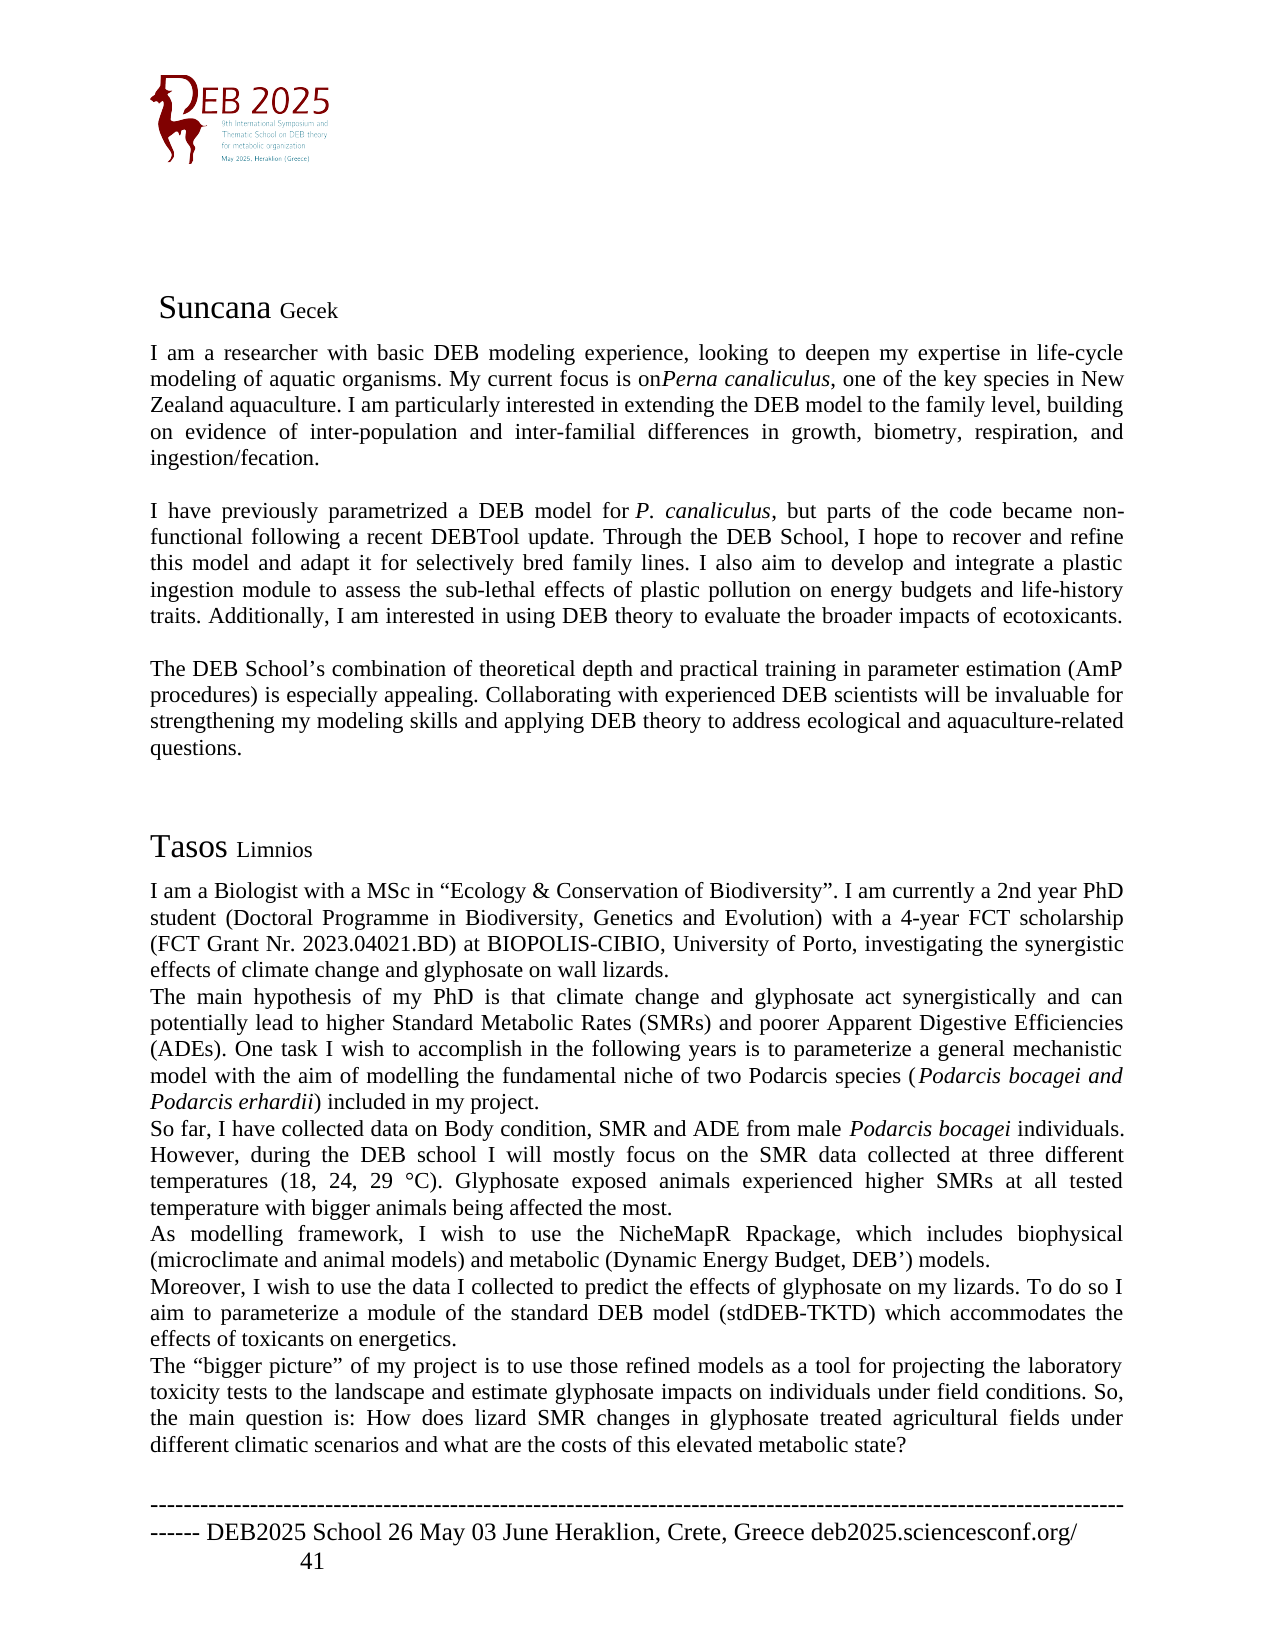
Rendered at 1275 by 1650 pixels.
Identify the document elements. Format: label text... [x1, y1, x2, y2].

text The main hypothesis of my PhD is that climate change and glyphosate act synergistically and can potentially lead to higher Standard Metabolic Rates (SMRs) and poorer Apparent Digestive Efficiencies (ADEs). One task I wish to accomplish in the following years is to parameterize a general mechanistic model with the aim of modelling the fundamental niche of two Podarcis species (Podarcis bocagei and Podarcis erhardii) included in my project. [150, 983, 1125, 1114]
text So far, I have collected data on Body condition, SMR and ADE from male Podarcis bocagei individuals. However, during the DEB school I will mostly focus on the SMR data collected at three different temperatures (18, 24, 29 °C). Glyphosate exposed animals experienced higher SMRs at all tested temperature with bigger animals being affected the most. [150, 1114, 1125, 1220]
picture [150, 75, 329, 164]
text As modelling framework, I wish to use the NicheMapR Rpackage, which includes biophysical (microclimate and animal models) and metabolic (Dynamic Energy Budget, DEB’) models. [150, 1220, 1125, 1273]
subtitle Tasos Limnios [150, 827, 1125, 865]
text I am a Biologist with a MSc in “Ecology & Conservation of Biodiversity”. I am currently a 2nd year PhD student (Doctoral Programme in Biodiversity, Genetics and Evolution) with a 4-year FCT scholarship (FCT Grant Nr. 2023.04021.BD) at BIOPOLIS-CIBIO, University of Porto, investigating the synergistic effects of climate change and glyphosate on wall lizards. [150, 877, 1125, 983]
text The “bigger picture” of my project is to use those refined models as a tool for projecting the laboratory toxicity tests to the landscape and estimate glyphosate impacts on individuals under field conditions. So, the main question is: How does lizard SMR changes in glyphosate treated agricultural fields under different climatic scenarios and what are the costs of this elevated metabolic state? [150, 1352, 1125, 1457]
text I am a researcher with basic DEB modeling experience, looking to deepen my expertise in life-cycle modeling of aquatic organisms. My current focus is onPerna canaliculus, one of the key species in New Zealand aquaculture. I am particularly interested in extending the DEB model to the family level, building on evidence of inter-population and inter-familial differences in growth, biometry, respiration, and ingestion/fecation. I have previously parametrized a DEB model for P. canaliculus, but parts of the code became non-functional following a recent DEBTool update. Through the DEB School, I hope to recover and refine this model and adapt it for selectively bred family lines. I also aim to develop and integrate a plastic ingestion module to assess the sub-lethal effects of plastic pollution on energy budgets and life-history traits. Additionally, I am interested in using DEB theory to evaluate the broader impacts of ecotoxicants. The DEB School’s combination of theoretical depth and practical training in parameter estimation (AmP procedures) is especially appealing. Collaborating with experienced DEB scientists will be invaluable for strengthening my modeling skills and applying DEB theory to address ecological and aquaculture-related questions. [150, 339, 1125, 789]
subtitle Suncana Gecek [150, 288, 1125, 326]
text Moreover, I wish to use the data I collected to predict the effects of glyphosate on my lizards. To do so I aim to parameterize a module of the standard DEB model (stdDEB-TKTD) which accommodates the effects of toxicants on energetics. [150, 1273, 1125, 1352]
